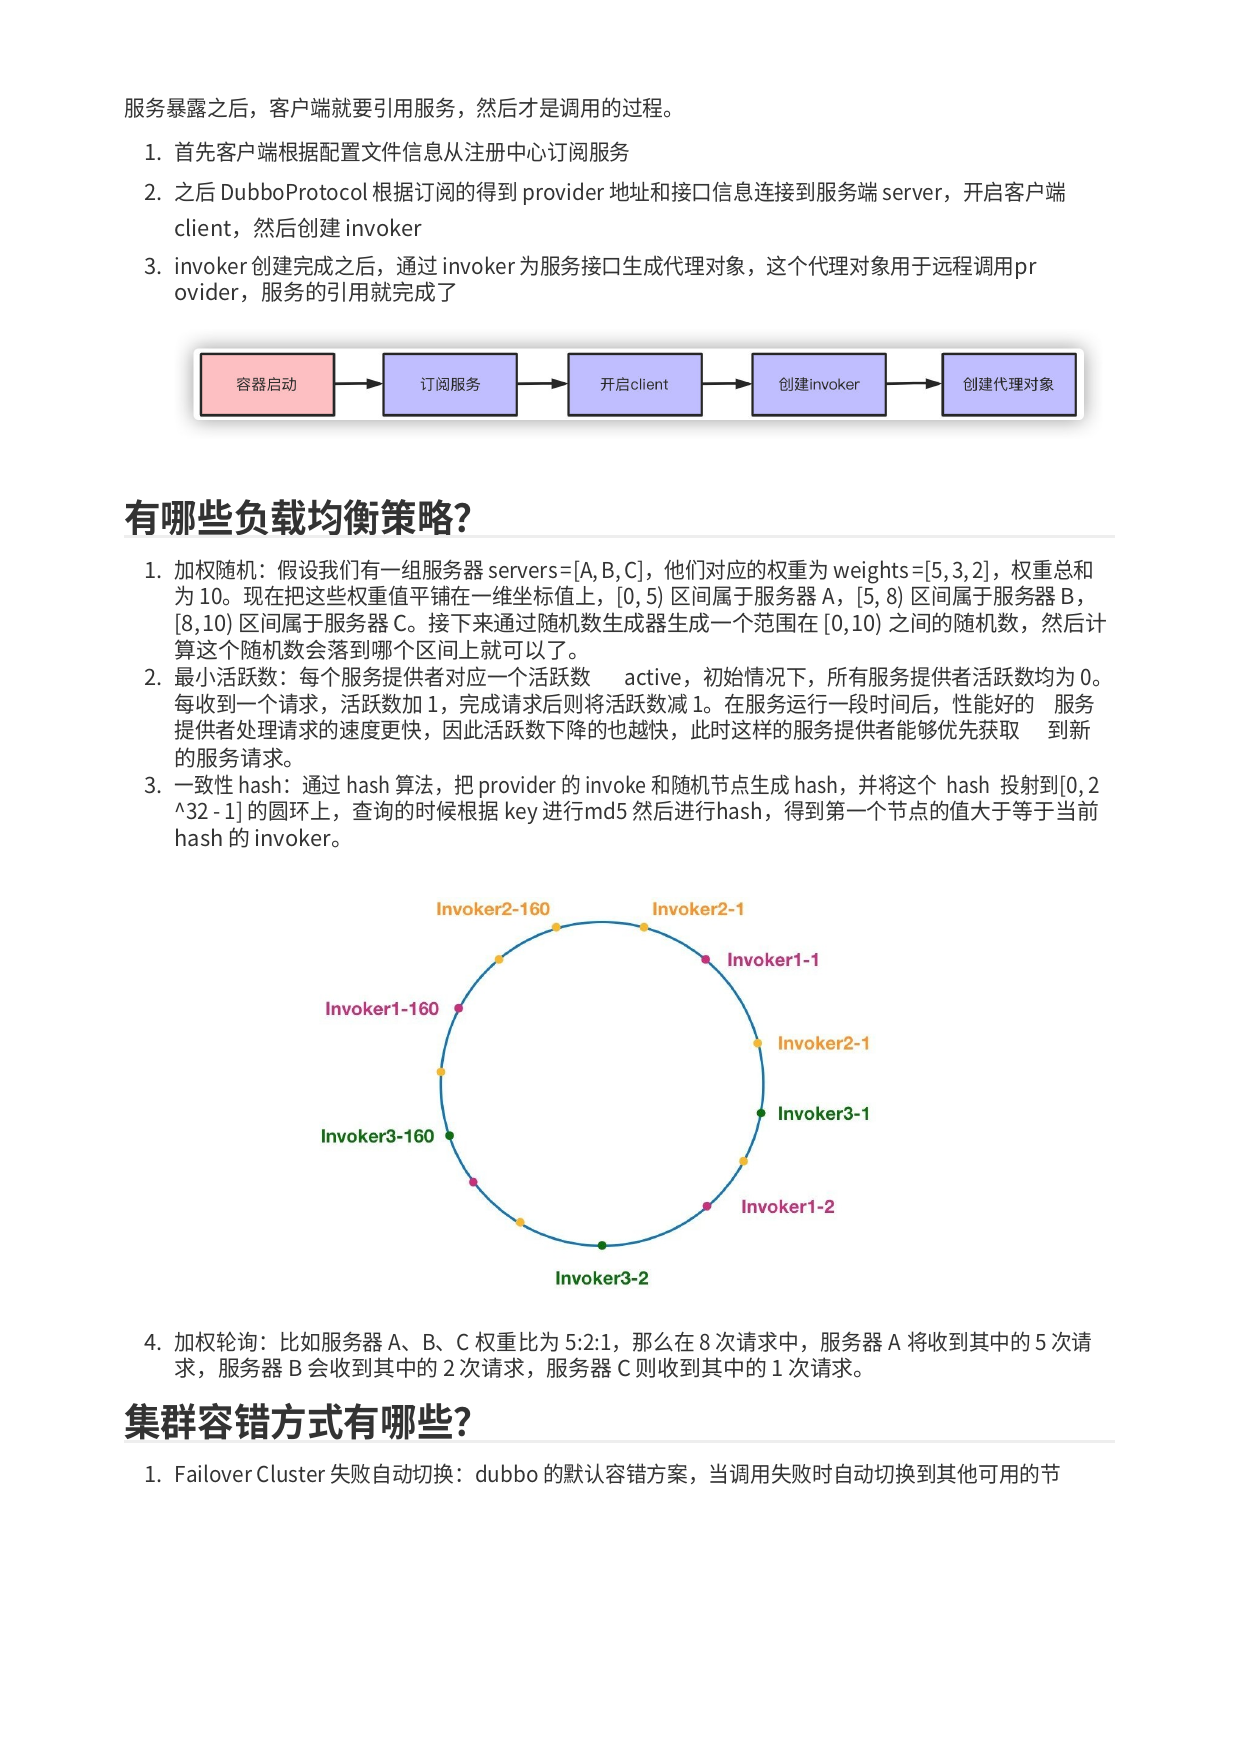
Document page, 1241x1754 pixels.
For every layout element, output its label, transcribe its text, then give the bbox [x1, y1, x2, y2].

list ⼀致性hash：通过hash算法，把provider的invoke和随机节点⽣成hash，并将这个 hash 投射到[0, 2^32 - 1] 的圆环上，查询的时候根据key进⾏md5然后进⾏hash，得到第⼀个节点的值⼤于等于当前hash的invoker。 [144, 772, 1100, 853]
subtitle 有哪些负载均衡策略？ [124, 487, 1128, 543]
list 加权随机：假设我们有⼀组服务器 servers = [A, B, C]，他们对应的权重为 weights = [5, 3, 2]，权重总和为10。现在把这些权重值平铺在⼀维坐标值上，[0, 5) 区间属于服务器 A，[5, 8) 区间属于服务器 B，[8, 10) 区间属于服务器 C。接下来通过随机数⽣成器⽣成⼀个范围在 [0, 10) 之间的随机数，然后计算这个随机数会落到哪个区间上就可以了。 [144, 557, 1110, 664]
text client，然后创建invoker [174, 208, 1128, 244]
list invoker创建完成之后，通过invoker为服务接⼝⽣成代理对象，这个代理对象⽤于远程调⽤provider，服务的引⽤就完成了 [144, 253, 1041, 307]
list 最⼩活跃数：每个服务提供者对应⼀个活跃数 active，初始情况下，所有服务提供者活跃数均为0。每收到⼀个请求，活跃数加1，完成请求后则将活跃数减1。在服务运⾏⼀段时间后，性能好的 服务提供者处理请求的速度更快，因此活跃数下降的也越快，此时这样的服务提供者能够优先获取 到新的服务请求。 [144, 664, 1108, 772]
list Failover Cluster失败⾃动切换：dubbo的默认容错⽅案，当调⽤失败时⾃动切换到其他可⽤的节 [144, 1457, 1128, 1489]
text 服务暴露之后，客户端就要引⽤服务，然后才是调⽤的过程。 [124, 91, 1128, 123]
list 之后DubboProtocol根据订阅的得到provider地址和接⼝信息连接到服务端server，开启客户端 [144, 172, 1128, 208]
subtitle 集群容错⽅式有哪些？ [124, 1392, 1128, 1448]
picture [174, 329, 1103, 439]
picture [319, 897, 877, 1289]
list ⾸先客户端根据配置⽂件信息从注册中⼼订阅服务 [144, 134, 1128, 166]
list 加权轮询：⽐如服务器 A、B、C 权重⽐为 5:2:1，那么在8次请求中，服务器 A 将收到其中的5次请求，服务器 B 会收到其中的2次请求，服务器 C 则收到其中的1次请求。 [144, 1328, 1113, 1382]
